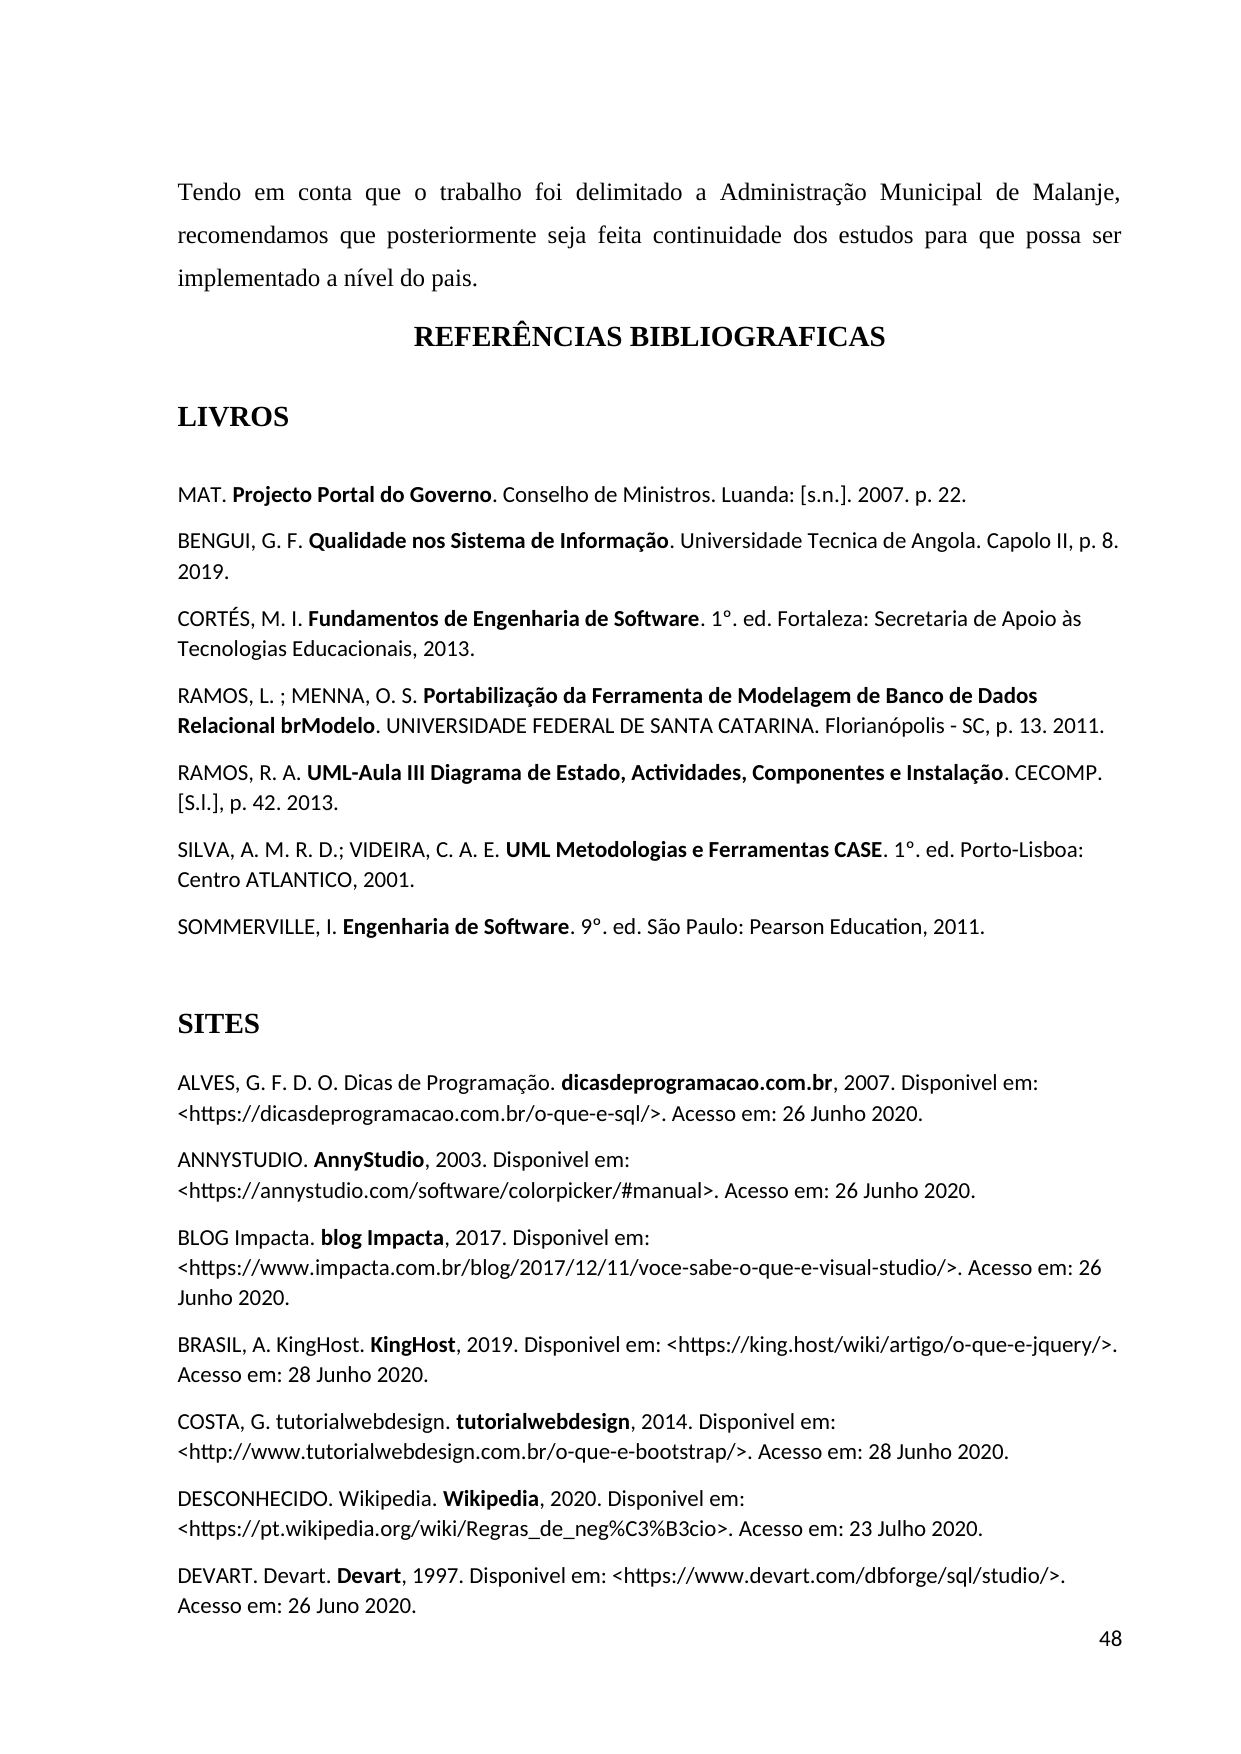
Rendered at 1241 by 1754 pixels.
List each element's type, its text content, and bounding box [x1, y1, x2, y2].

text SOMMERVILLE, I. Engenharia de Software. 9º. ed. São Paulo: Pearson Education, 2011. [177, 912, 1122, 940]
text COSTA, G. tutorialwebdesign. tutorialwebdesign, 2014. Disponivel em: <http://www.tutorialwebdesign.com.br/o-que-e-bootstrap/>. Acesso em: 28 Junho 2020. [177, 1407, 1122, 1465]
text RAMOS, L. ; MENNA, O. S. Portabilização da Ferramenta de Modelagem de Banco de Dados Relacional brModelo. UNIVERSIDADE FEDERAL DE SANTA CATARINA. Florianópolis - SC, p. 13. 2011. [177, 681, 1122, 739]
text Tendo em conta que o trabalho foi delimitado a Administração Municipal de Malanje, recomendamos que posteriormente seja feita continuidade dos estudos para que possa ser implementado a nível do pais. [177, 177, 1122, 292]
text ALVES, G. F. D. O. Dicas de Programação. dicasdeprogramacao.com.br, 2007. Disponivel em: <https://dicasdeprogramacao.com.br/o-que-e-sql/>. Acesso em: 26 Junho 2020. [177, 1068, 1122, 1127]
subtitle REFERÊNCIAS BIBLIOGRAFICAS [177, 319, 1122, 353]
text BENGUI, G. F. Qualidade nos Sistema de Informação. Universidade Tecnica de Angola. Capolo II, p. 8. 2019. [177, 527, 1122, 585]
text BLOG Impacta. blog Impacta, 2017. Disponivel em: <https://www.impacta.com.br/blog/2017/12/11/voce-sabe-o-que-e-visual-studio/>. Acesso em: 26 Junho 2020. [177, 1223, 1122, 1311]
text DESCONHECIDO. Wikipedia. Wikipedia, 2020. Disponivel em: <https://pt.wikipedia.org/wiki/Regras_de_neg%C3%B3cio>. Acesso em: 23 Julho 2020. [177, 1484, 1122, 1542]
text ANNYSTUDIO. AnnyStudio, 2003. Disponivel em: <https://annystudio.com/software/colorpicker/#manual>. Acesso em: 26 Junho 2020. [177, 1146, 1122, 1204]
text CORTÉS, M. I. Fundamentos de Engenharia de Software. 1º. ed. Fortaleza: Secretaria de Apoio às Tecnologias Educacionais, 2013. [177, 604, 1122, 662]
text DEVART. Devart. Devart, 1997. Disponivel em: <https://www.devart.com/dbforge/sql/studio/>. Acesso em: 26 Juno 2020. [177, 1561, 1122, 1619]
text MAT. Projecto Portal do Governo. Conselho de Ministros. Luanda: [s.n.]. 2007. p. 22. [177, 480, 1122, 508]
text BRASIL, A. KingHost. KingHost, 2019. Disponivel em: <https://king.host/wiki/artigo/o-que-e-jquery/>. Acesso em: 28 Junho 2020. [177, 1330, 1122, 1388]
text SILVA, A. M. R. D.; VIDEIRA, C. A. E. UML Metodologias e Ferramentas CASE. 1º. ed. Porto-Lisboa: Centro ATLANTICO, 2001. [177, 835, 1122, 893]
subtitle LIVROS [177, 399, 1122, 433]
text RAMOS, R. A. UML-Aula III Diagrama de Estado, Actividades, Componentes e Instalação. CECOMP. [S.l.], p. 42. 2013. [177, 758, 1122, 816]
subtitle SITES [177, 1006, 1122, 1039]
